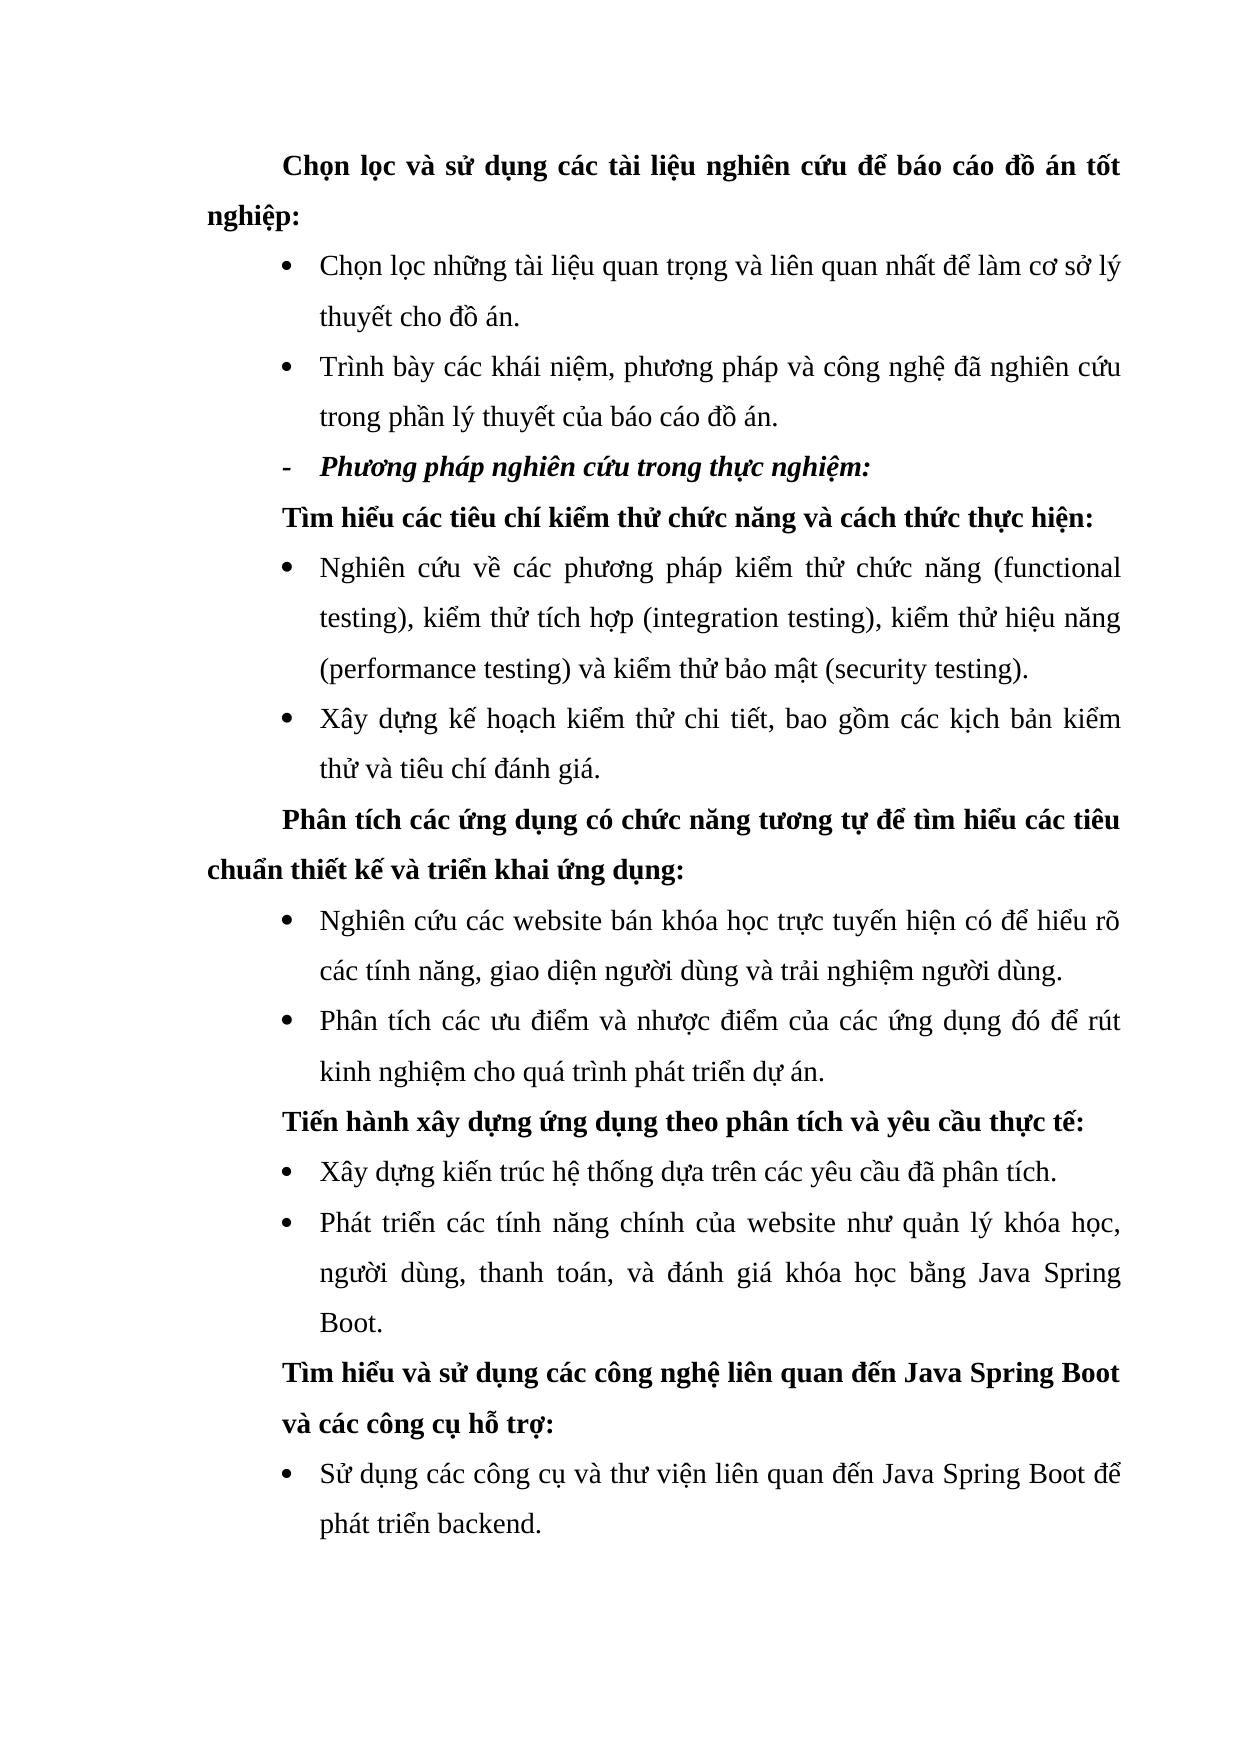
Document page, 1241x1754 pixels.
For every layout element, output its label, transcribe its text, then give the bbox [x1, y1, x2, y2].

list Phân tích các ưu điểm và nhược điểm của các ứng dụng đó để rút kinh nghiệm cho quá trình phát triển dự án. [282, 1003, 1122, 1087]
list Chọn lọc những tài liệu quan trọng và liên quan nhất để làm cơ sở lý thuyết cho đồ án. [282, 248, 1122, 332]
text Phân tích các ứng dụng có chức năng tương tự để tìm hiểu các tiêu chuẩn thiết kế và triển khai ứng dụng: [207, 802, 1122, 886]
list Phát triển các tính năng chính của website như quản lý khóa học, người dùng, thanh toán, và đánh giá khóa học bằng Java Spring Boot. [282, 1205, 1122, 1339]
list Xây dựng kiến trúc hệ thống dựa trên các yêu cầu đã phân tích. [282, 1154, 1122, 1188]
text Tìm hiểu và sử dụng các công nghệ liên quan đến Java Spring Boot và các công cụ hỗ trợ: [282, 1356, 1122, 1439]
list Trình bày các khái niệm, phương pháp và công nghệ đã nghiên cứu trong phần lý thuyết của báo cáo đồ án. [282, 349, 1122, 433]
list Phương pháp nghiên cứu trong thực nghiệm: [282, 449, 1122, 483]
list Sử dụng các công cụ và thư viện liên quan đến Java Spring Boot để phát triển backend. [282, 1456, 1122, 1540]
text Tiến hành xây dựng ứng dụng theo phân tích và yêu cầu thực tế: [282, 1104, 1122, 1138]
text Chọn lọc và sử dụng các tài liệu nghiên cứu để báo cáo đồ án tốt nghiệp: [207, 148, 1122, 232]
list Xây dựng kế hoạch kiểm thử chi tiết, bao gồm các kịch bản kiểm thử và tiêu chí đánh giá. [282, 701, 1122, 785]
list Nghiên cứu về các phương pháp kiểm thử chức năng (functional testing), kiểm thử tích hợp (integration testing), kiểm thử hiệu năng (performance testing) và kiểm thử bảo mật (security testing). [282, 550, 1122, 684]
text Tìm hiểu các tiêu chí kiểm thử chức năng và cách thức thực hiện: [282, 500, 1122, 533]
list Nghiên cứu các website bán khóa học trực tuyến hiện có để hiểu rõ các tính năng, giao diện người dùng và trải nghiệm người dùng. [282, 903, 1122, 987]
